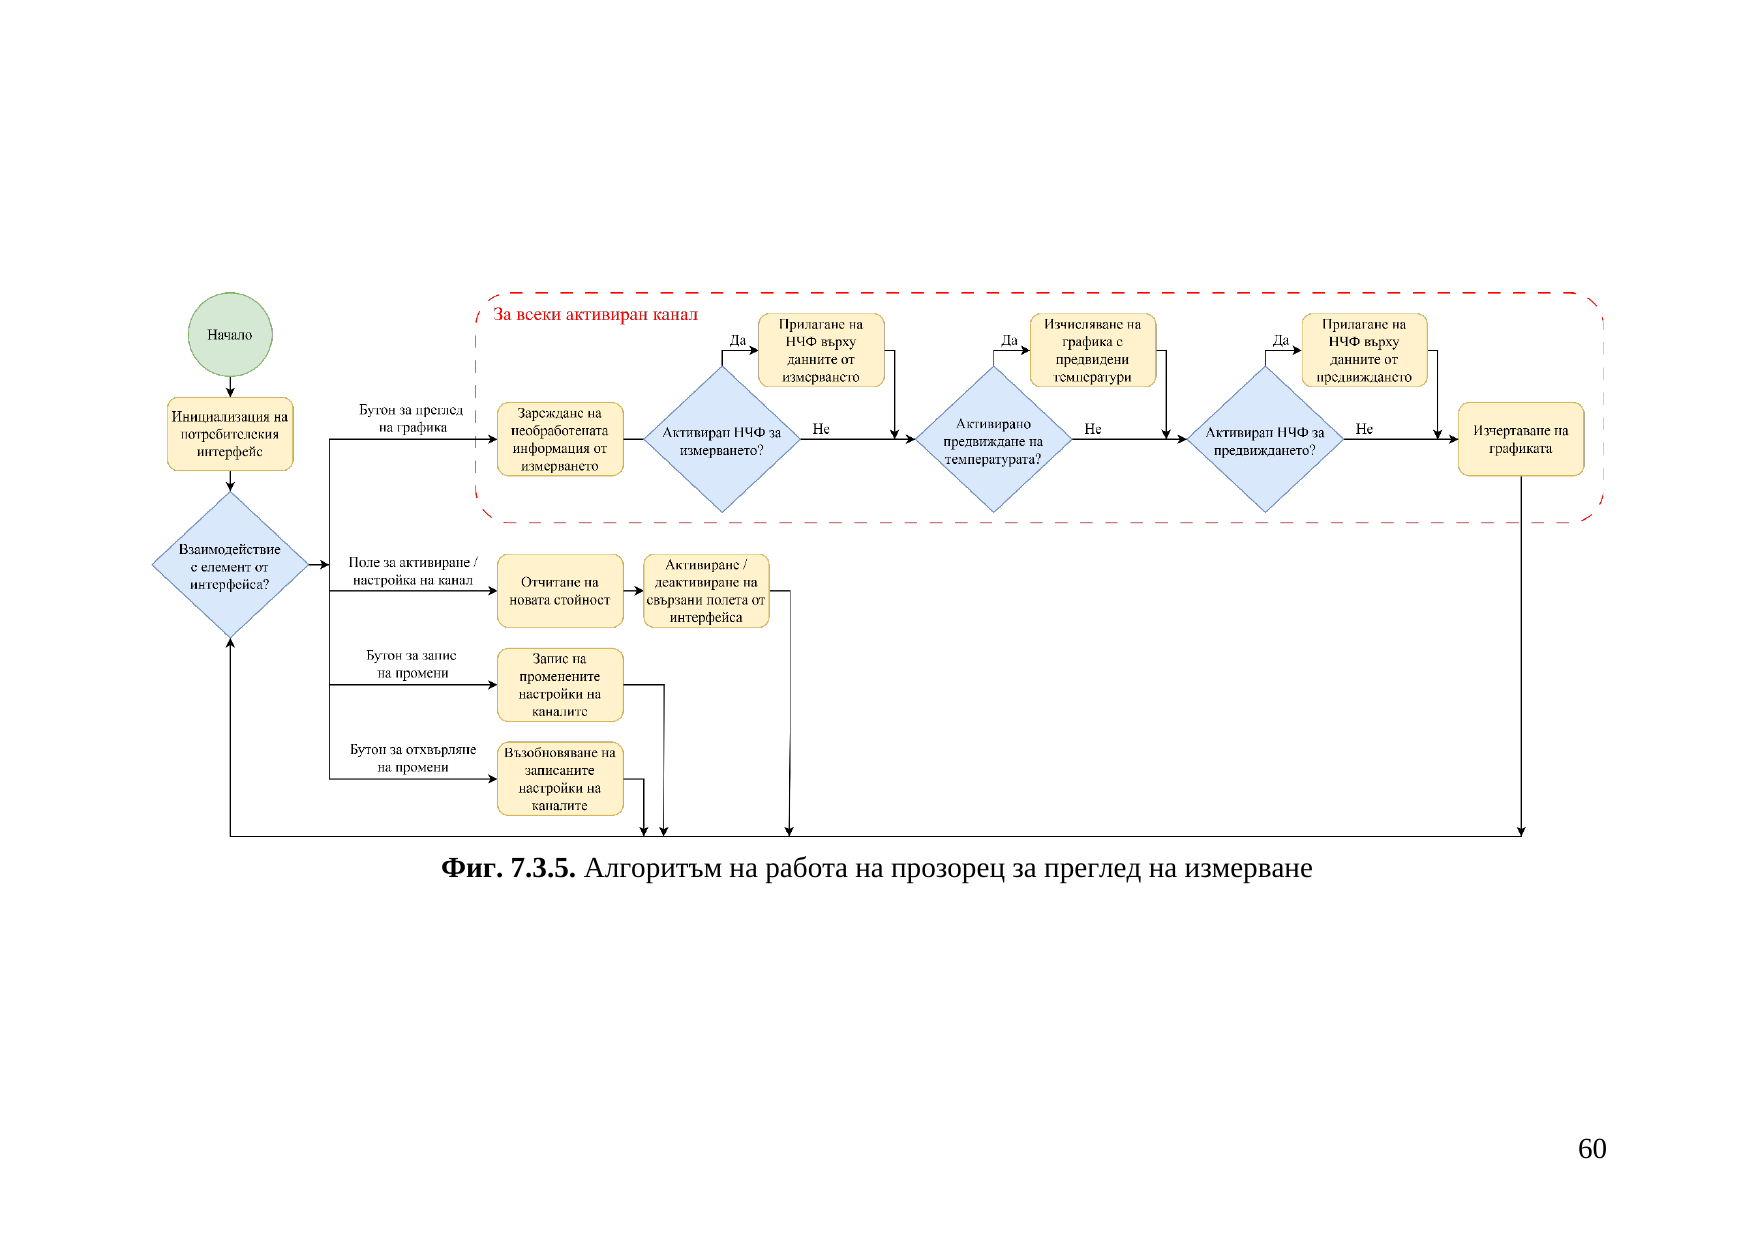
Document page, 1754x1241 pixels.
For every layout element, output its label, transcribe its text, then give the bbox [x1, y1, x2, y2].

picture [150, 292, 1604, 845]
text Фиг. 7.3.5. Алгоритъм на работа на прозорец за преглед на измерване [147, 850, 1607, 883]
